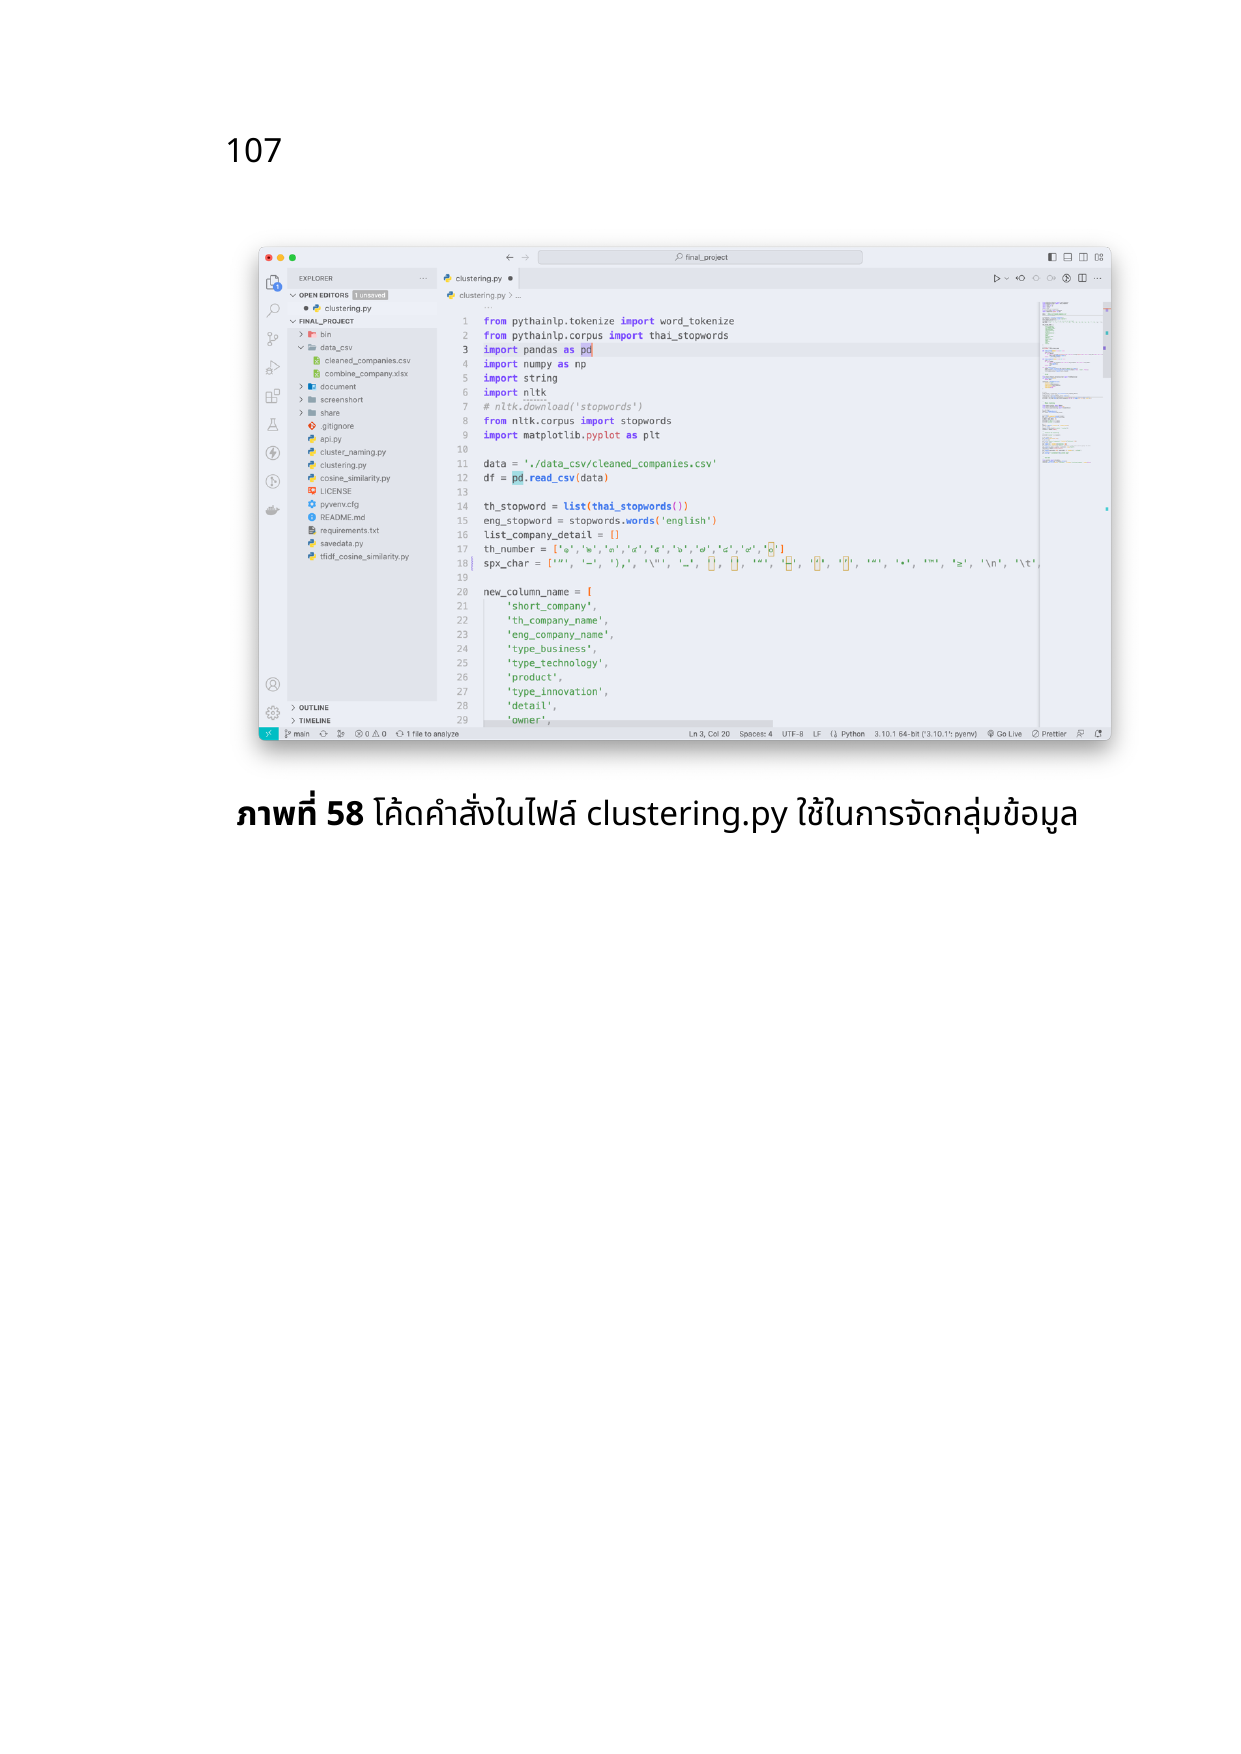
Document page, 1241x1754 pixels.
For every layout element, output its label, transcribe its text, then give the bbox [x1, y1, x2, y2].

text ภาพที่ 58 โค้ดคำสั่งในไฟล์ clustering.py ใช้ในการจัดกลุ่มข้อมูล [225, 790, 1090, 841]
picture [225, 225, 1144, 784]
